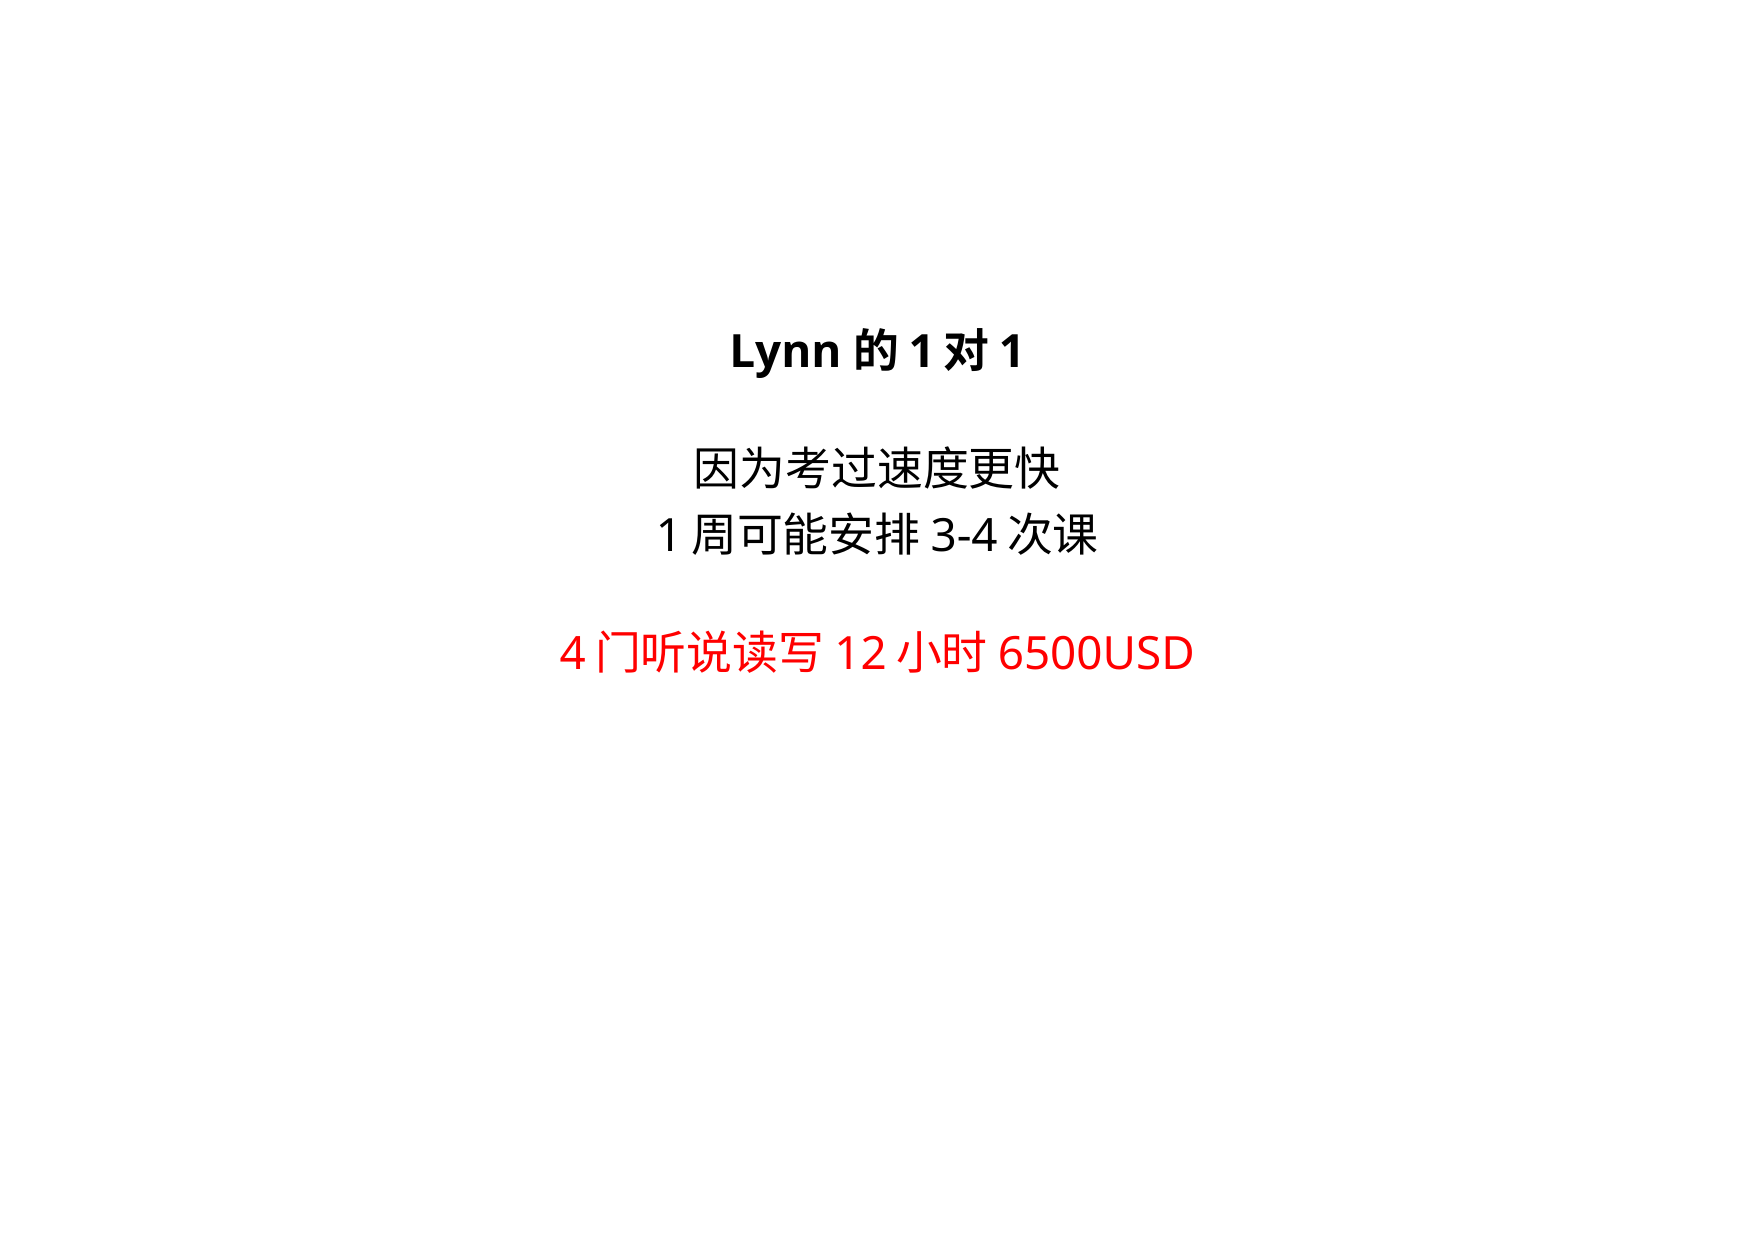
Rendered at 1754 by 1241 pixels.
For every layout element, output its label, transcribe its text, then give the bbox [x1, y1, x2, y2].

text 1周可能安排 3-4次课 [15, 499, 1739, 565]
text 4门听说读写 12小时 6500USD [15, 616, 1739, 683]
text 因为考过速度更快 [15, 432, 1739, 499]
text Lynn 的1对1 [15, 315, 1739, 381]
